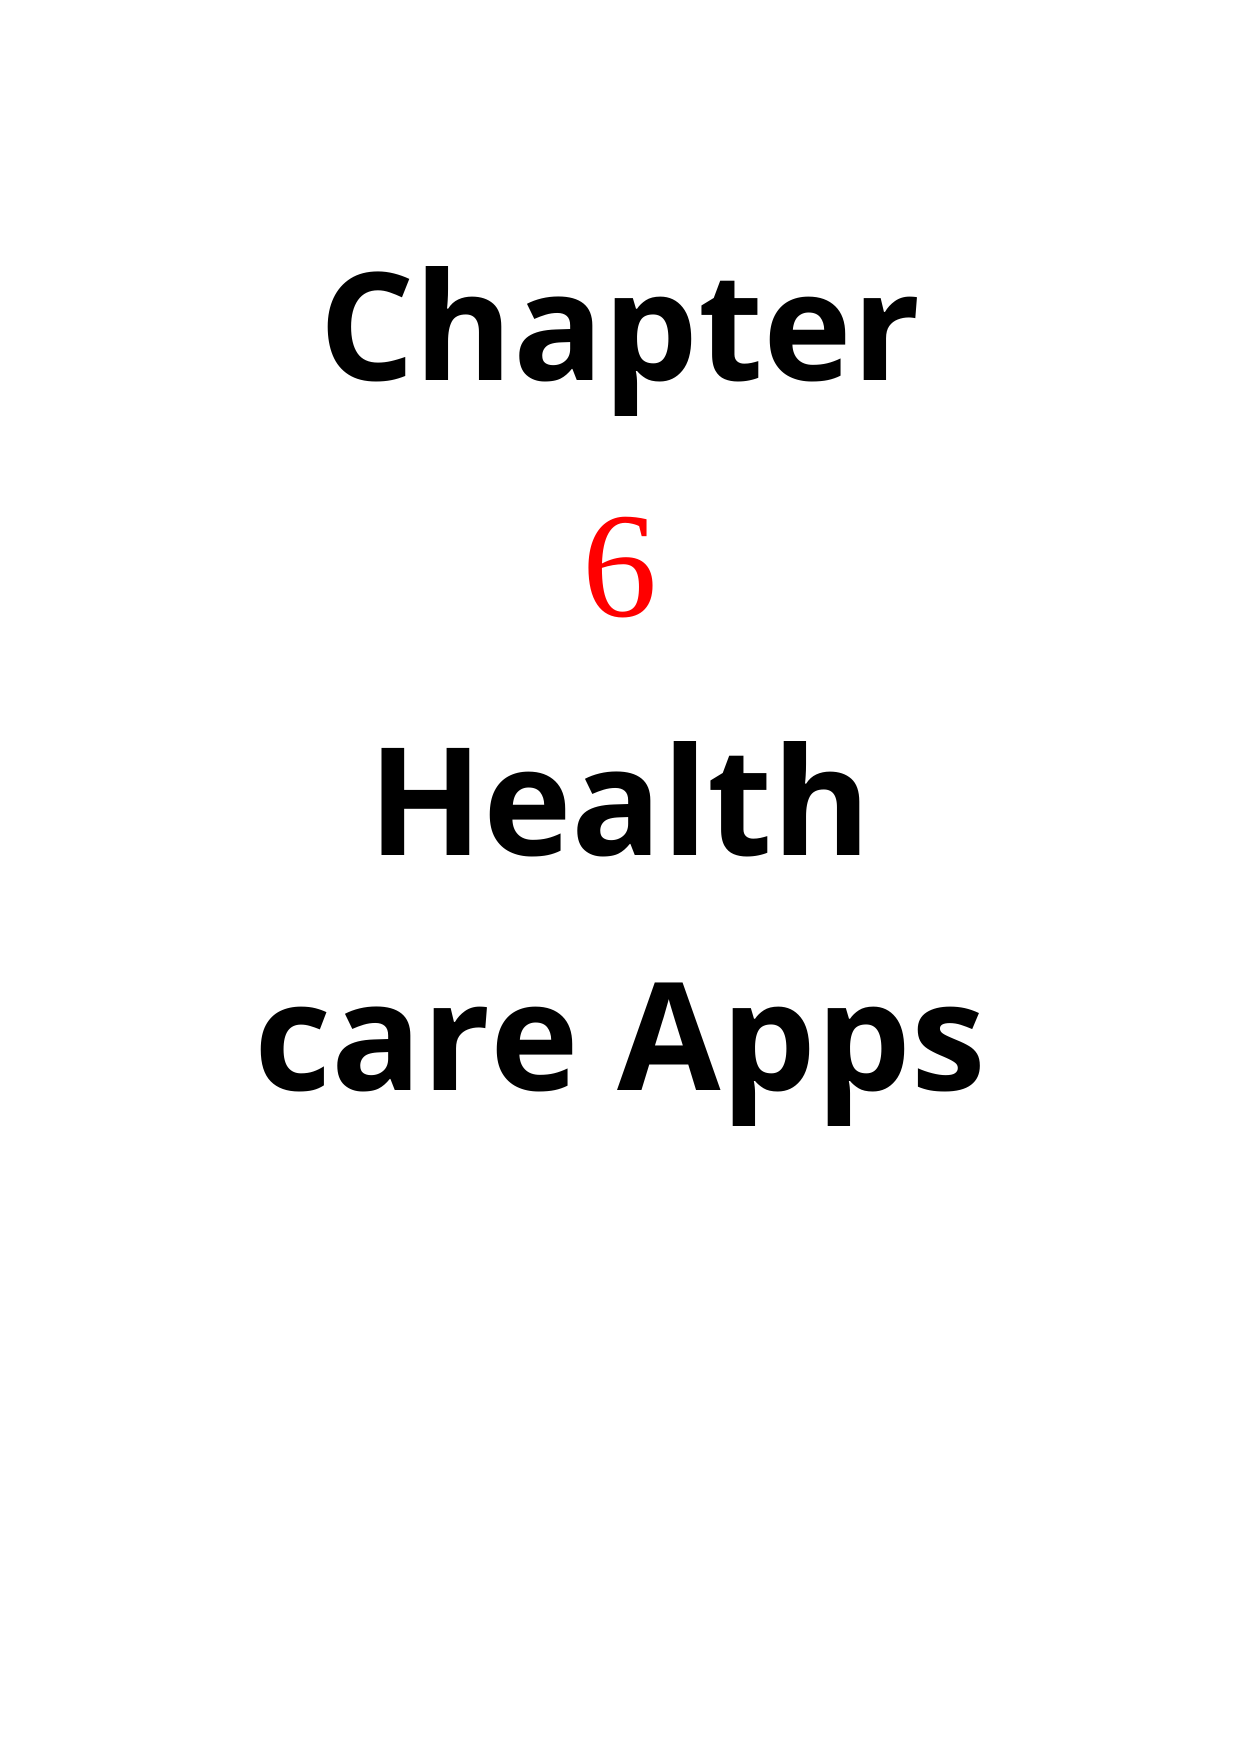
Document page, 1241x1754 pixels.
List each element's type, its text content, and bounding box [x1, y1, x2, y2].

text 6 [187, 476, 1053, 649]
text Health care Apps [187, 695, 1053, 1134]
text Chapter [187, 220, 1053, 425]
